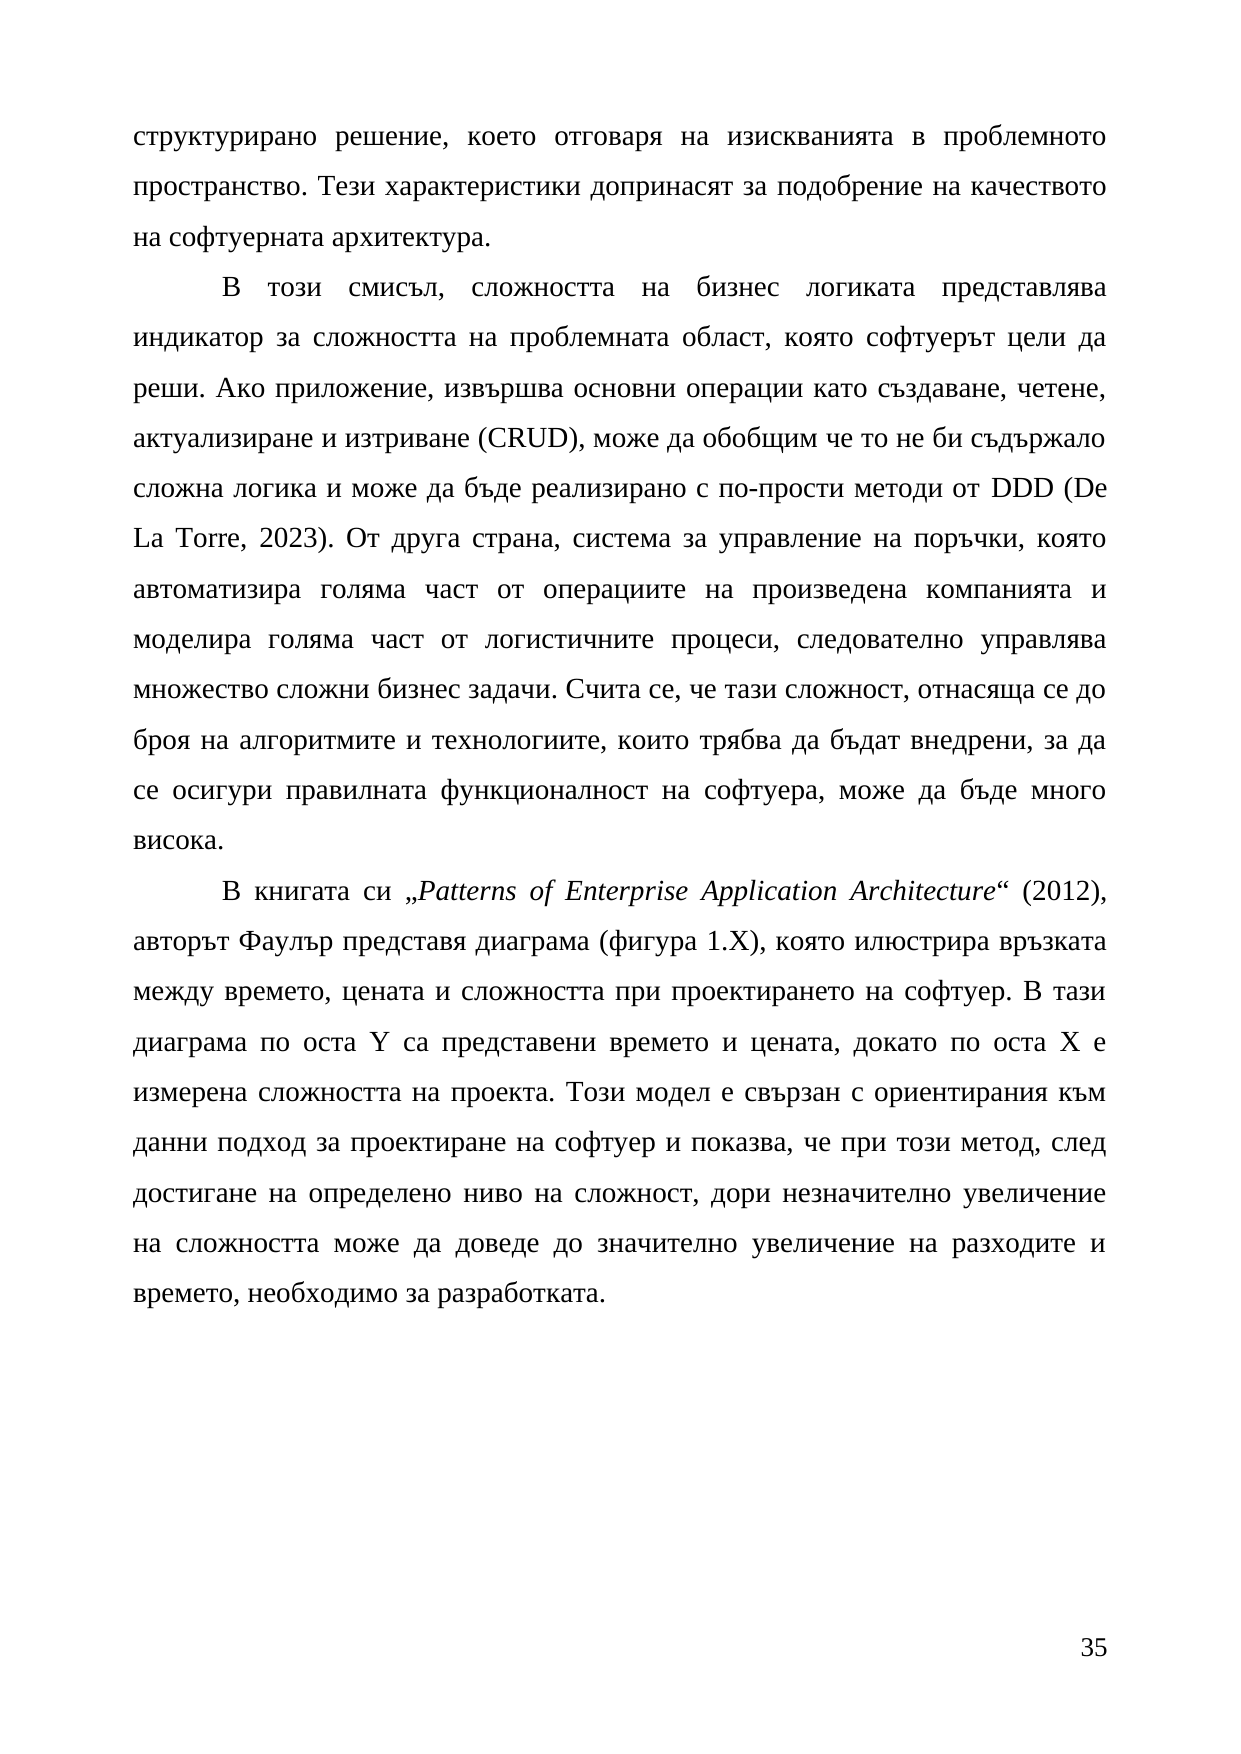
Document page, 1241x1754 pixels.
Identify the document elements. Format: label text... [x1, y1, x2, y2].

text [133, 118, 1107, 252]
text В този смисъл, сложността на бизнес логиката представлява индикатор за сложността на проблемната област, която софтуерът цели да реши. Ако приложение, извършва основни операции като създаване, четене, актуализиране и изтриване (CRUD), може да обобщим че то не би съдържало сложна логика и може да бъде реализирано с по-прости методи от DDD (De La Torre, 2023). От друга страна, система за управление на поръчки, която автоматизира голяма част от операциите на произведена компанията и моделира голяма част от логистичните процеси, следователно управлява множество сложни бизнес задачи. Счита се, че тази сложност, отнасяща се до броя на алгоритмите и технологиите, които трябва да бъдат внедрени, за да се осигури правилната функционалност на софтуера, може да бъде много висока. [133, 269, 1107, 856]
text В книгата си „Patterns of Enterprise Application Architecture“ (2012), авторът Фаулър представя диаграма (фигура 1.Х), която илюстрира връзката между времето, цената и сложността при проектирането на софтуер. В тази диаграма по оста Y са представени времето и цената, докато по оста X е измерена сложността на проекта. Този модел е свързан с ориентирания към данни подход за проектиране на софтуер и показва, че при този метод, след достигане на определено ниво на сложност, дори незначително увеличение на сложността може да доведе до значително увеличение на разходите и времето, необходимо за разработката. [133, 873, 1107, 1309]
